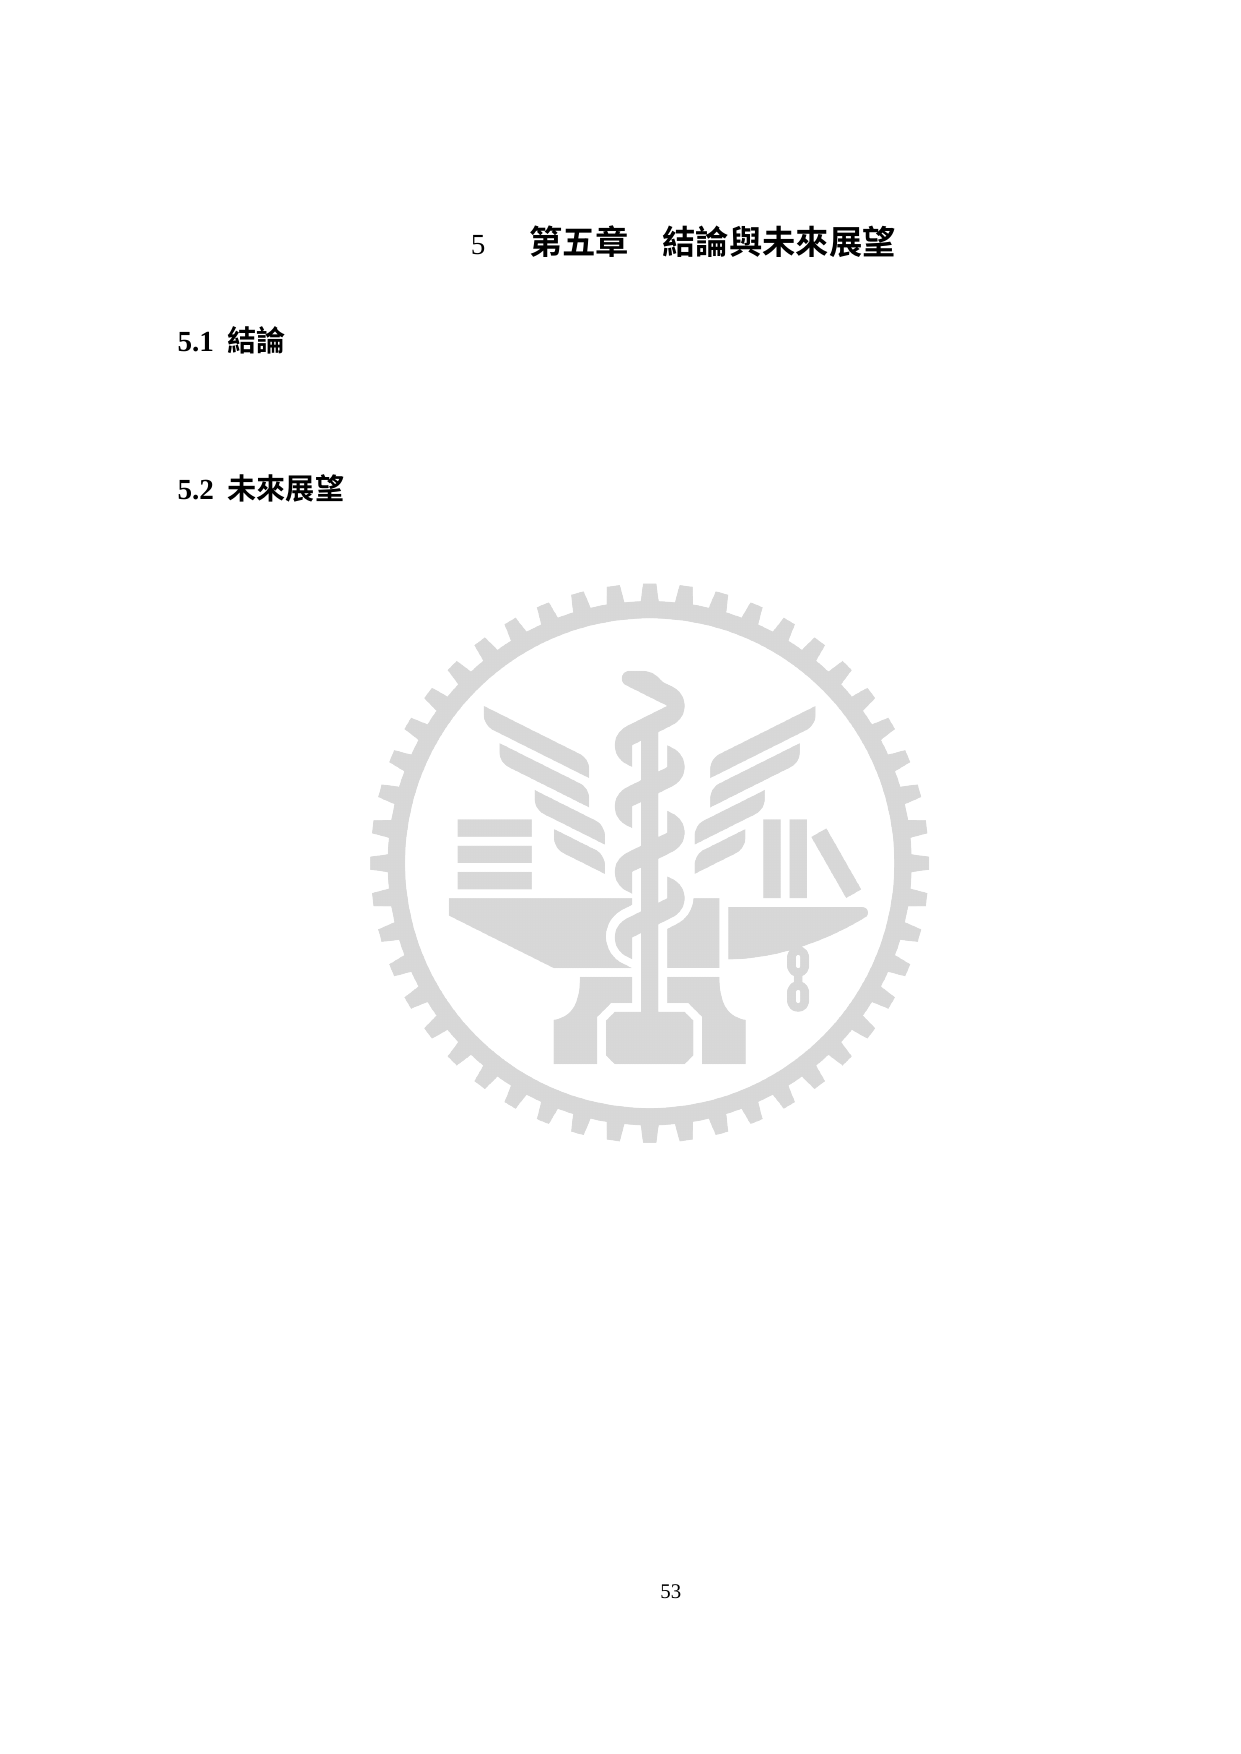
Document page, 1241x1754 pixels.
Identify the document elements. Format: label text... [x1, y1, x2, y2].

subtitle 第五章 結論與未來展望 [202, 202, 1097, 277]
subtitle 結論 [177, 302, 1097, 377]
subtitle 未來展望 [177, 449, 1097, 524]
